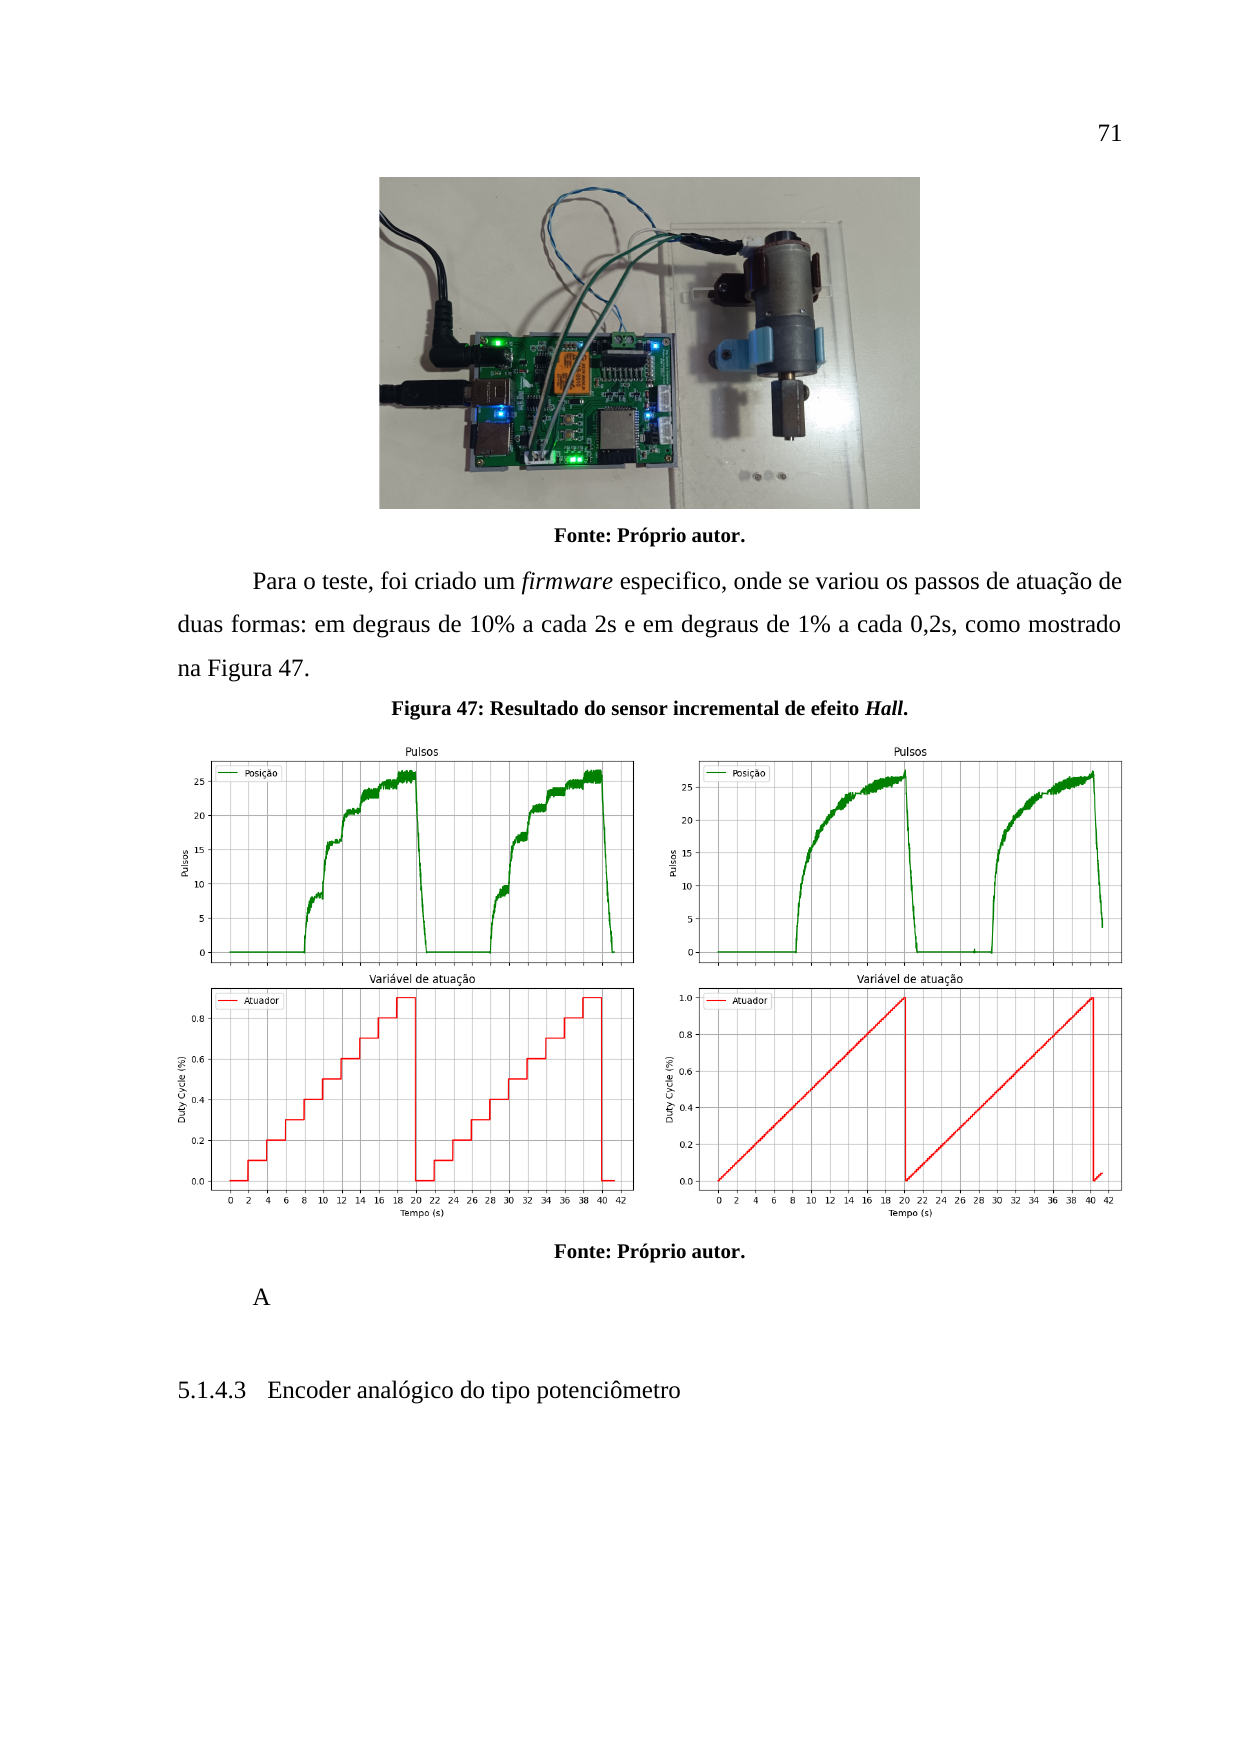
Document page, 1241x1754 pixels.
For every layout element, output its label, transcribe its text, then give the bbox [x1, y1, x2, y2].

picture [379, 177, 920, 509]
text A [177, 1282, 1122, 1311]
text Fonte: Próprio autor. [177, 1239, 1122, 1263]
picture [177, 738, 1125, 1225]
text Fonte: Próprio autor. [177, 523, 1122, 547]
subtitle Encoder analógico do tipo potenciômetro [177, 1375, 1122, 1404]
text Para o teste, foi criado um firmware especifico, onde se variou os passos de atuação de duas formas: em degraus de 10% a cada 2s e em degraus de 1% a cada 0,2s, como mostrado na Figura 47. [177, 566, 1122, 681]
text Figura 47: Resultado do sensor incremental de efeito Hall. [177, 696, 1122, 720]
